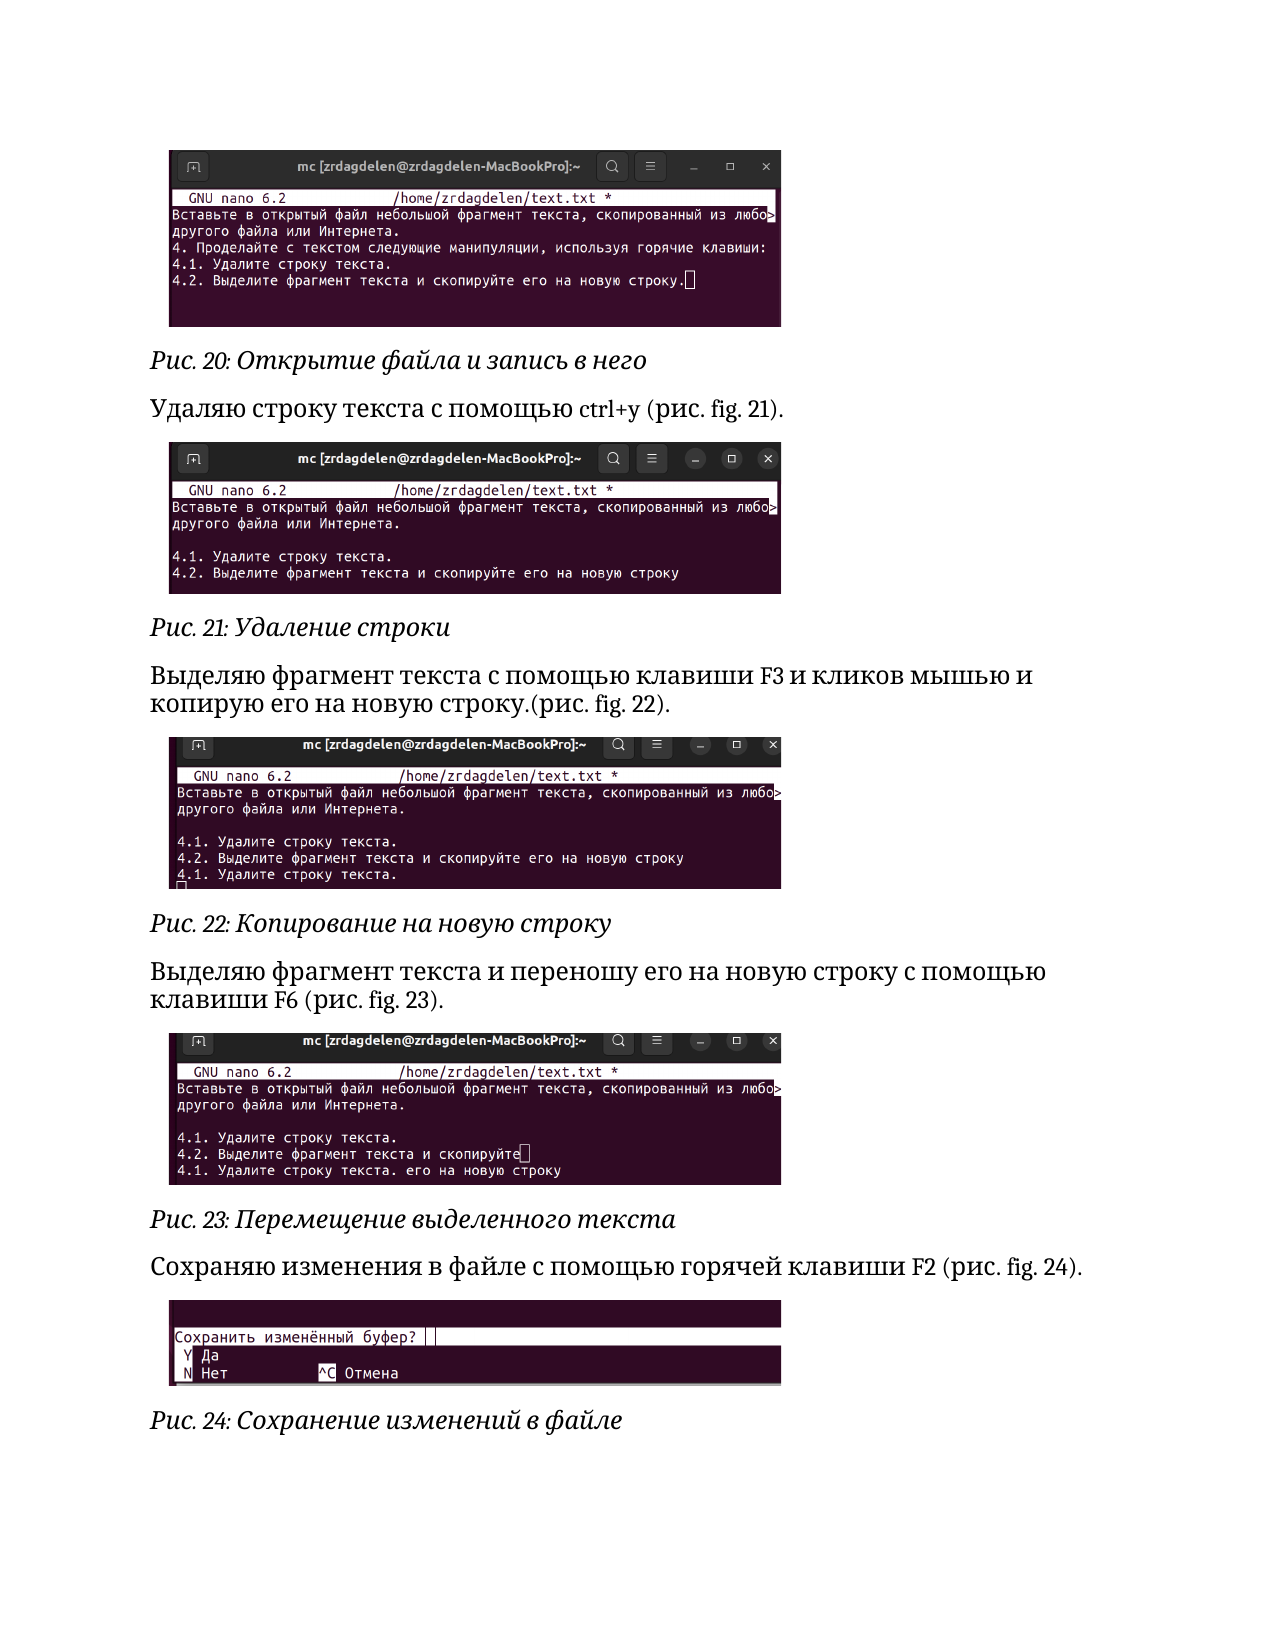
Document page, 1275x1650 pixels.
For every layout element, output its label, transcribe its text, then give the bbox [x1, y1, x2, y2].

text Рис. 24: Сохранение изменений в файле [150, 1407, 1125, 1435]
text Сохраняю изменения в файле с помощью горячей клавиши F2 (рис. fig. 24). [150, 1253, 1125, 1282]
picture [168, 737, 782, 889]
picture [168, 150, 782, 327]
text Рис. 21: Удаление строки [150, 614, 1125, 643]
picture [168, 1033, 782, 1185]
text Рис. 23: Перемещение выделенного текста [150, 1206, 1125, 1234]
text Удаляю строку текста с помощью ctrl+y (рис. fig. 21). [150, 394, 1125, 423]
text Выделяю фрагмент текста и переношу его на новую строку с помощью клавиши F6 (рис. fig. 23). [150, 957, 1125, 1015]
text Рис. 22: Копирование на новую строку [150, 910, 1125, 939]
text Рис. 20: Открытие файла и запись в него [150, 347, 1125, 376]
picture [168, 1300, 782, 1386]
text Выделяю фрагмент текста с помощью клавиши F3 и кликов мышью и копирую его на новую строку.(рис. fig. 22). [150, 662, 1125, 719]
picture [168, 442, 782, 594]
